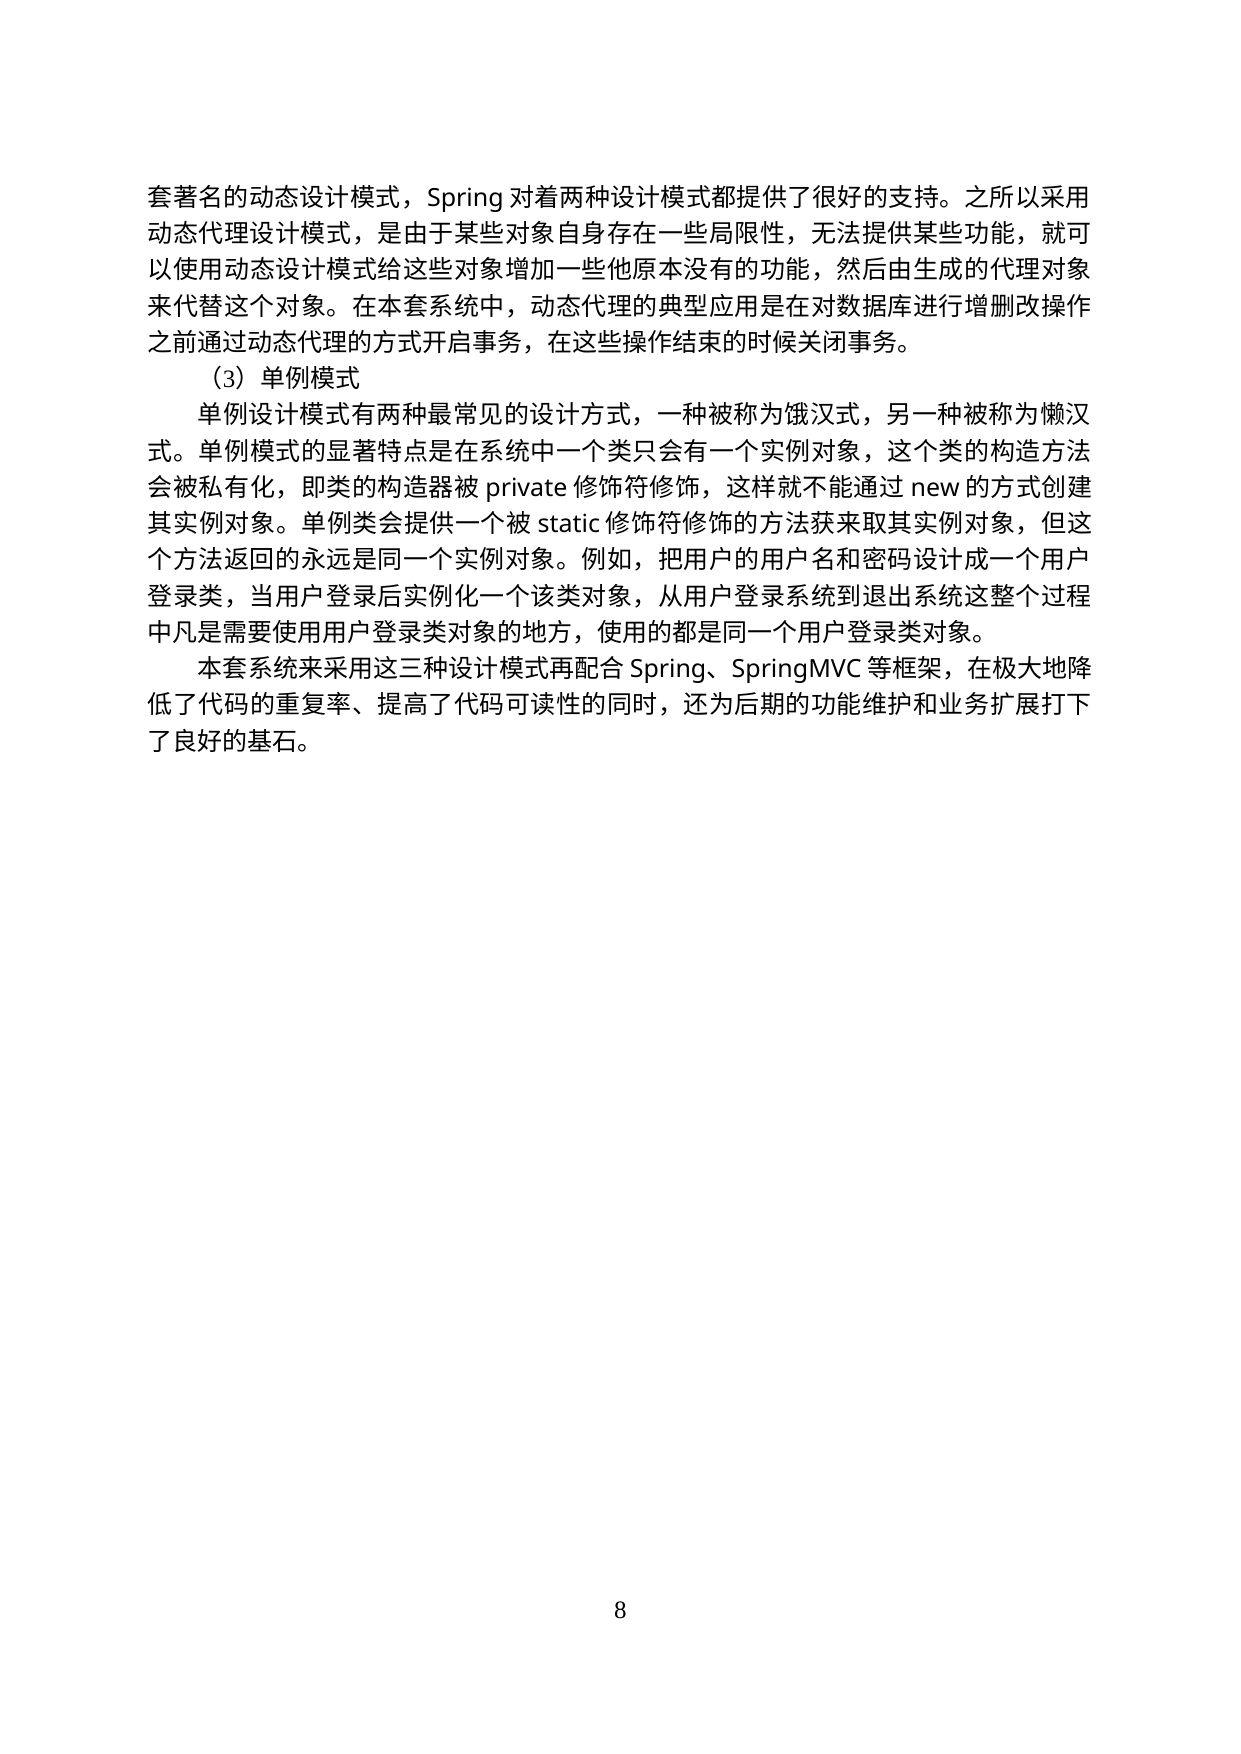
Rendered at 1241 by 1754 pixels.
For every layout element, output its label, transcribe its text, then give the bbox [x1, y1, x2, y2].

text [148, 177, 1092, 358]
text 单例设计模式有两种最常见的设计方式，一种被称为饿汉式，另一种被称为懒汉式。单例模式的显著特点是在系统中一个类只会有一个实例对象，这个类的构造方法会被私有化，即类的构造器被private修饰符修饰，这样就不能通过new的方式创建其实例对象。单例类会提供一个被static修饰符修饰的方法获来取其实例对象，但这个方法返回的永远是同一个实例对象。例如，把用户的用户名和密码设计成一个用户登录类，当用户登录后实例化一个该类对象，从用户登录系统到退出系统这整个过程中凡是需要使用用户登录类对象的地方，使用的都是同一个用户登录类对象。 [148, 395, 1092, 648]
text 本套系统来采用这三种设计模式再配合Spring、SpringMVC等框架，在极大地降低了代码的重复率、提高了代码可读性的同时，还为后期的功能维护和业务扩展打下了良好的基石。 [148, 648, 1092, 757]
text （3）单例模式 [148, 358, 1092, 395]
